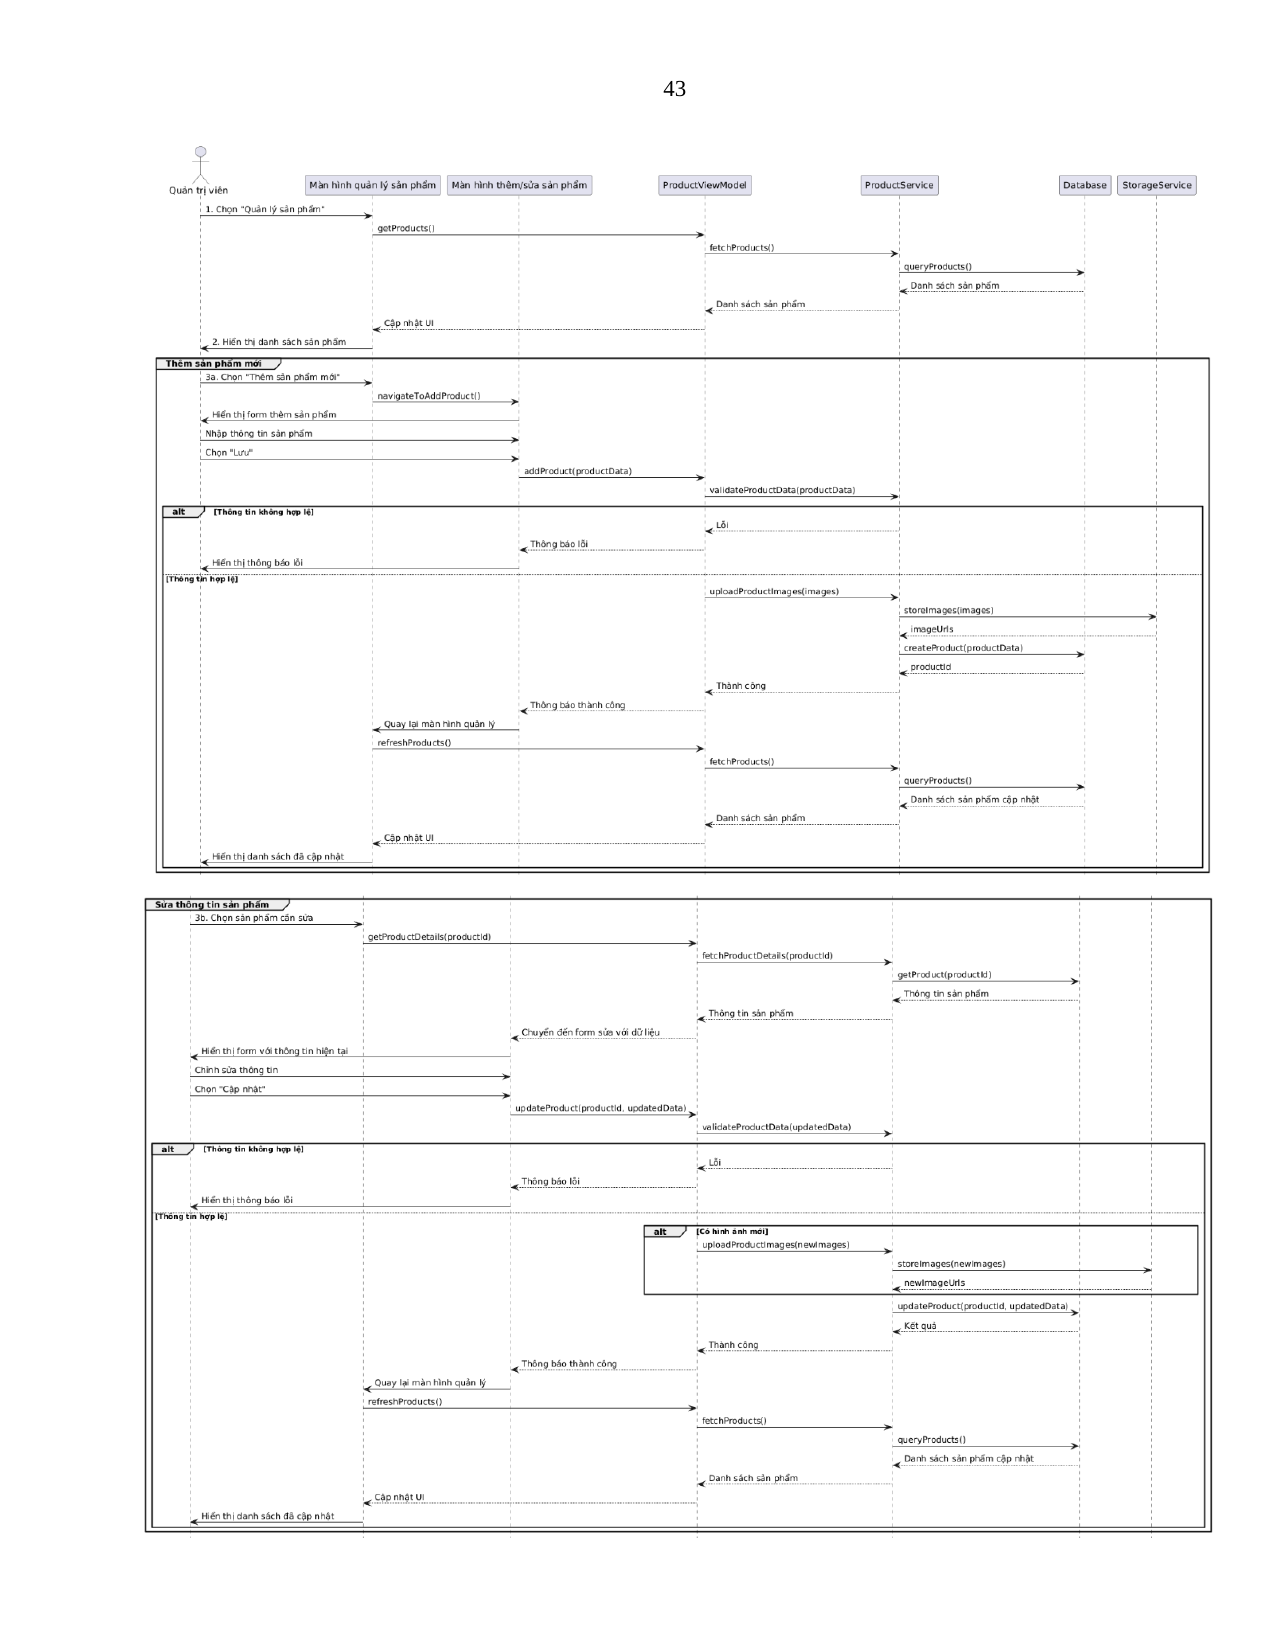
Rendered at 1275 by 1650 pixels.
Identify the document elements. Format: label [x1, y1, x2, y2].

picture [132, 137, 1216, 877]
picture [132, 893, 1216, 1538]
